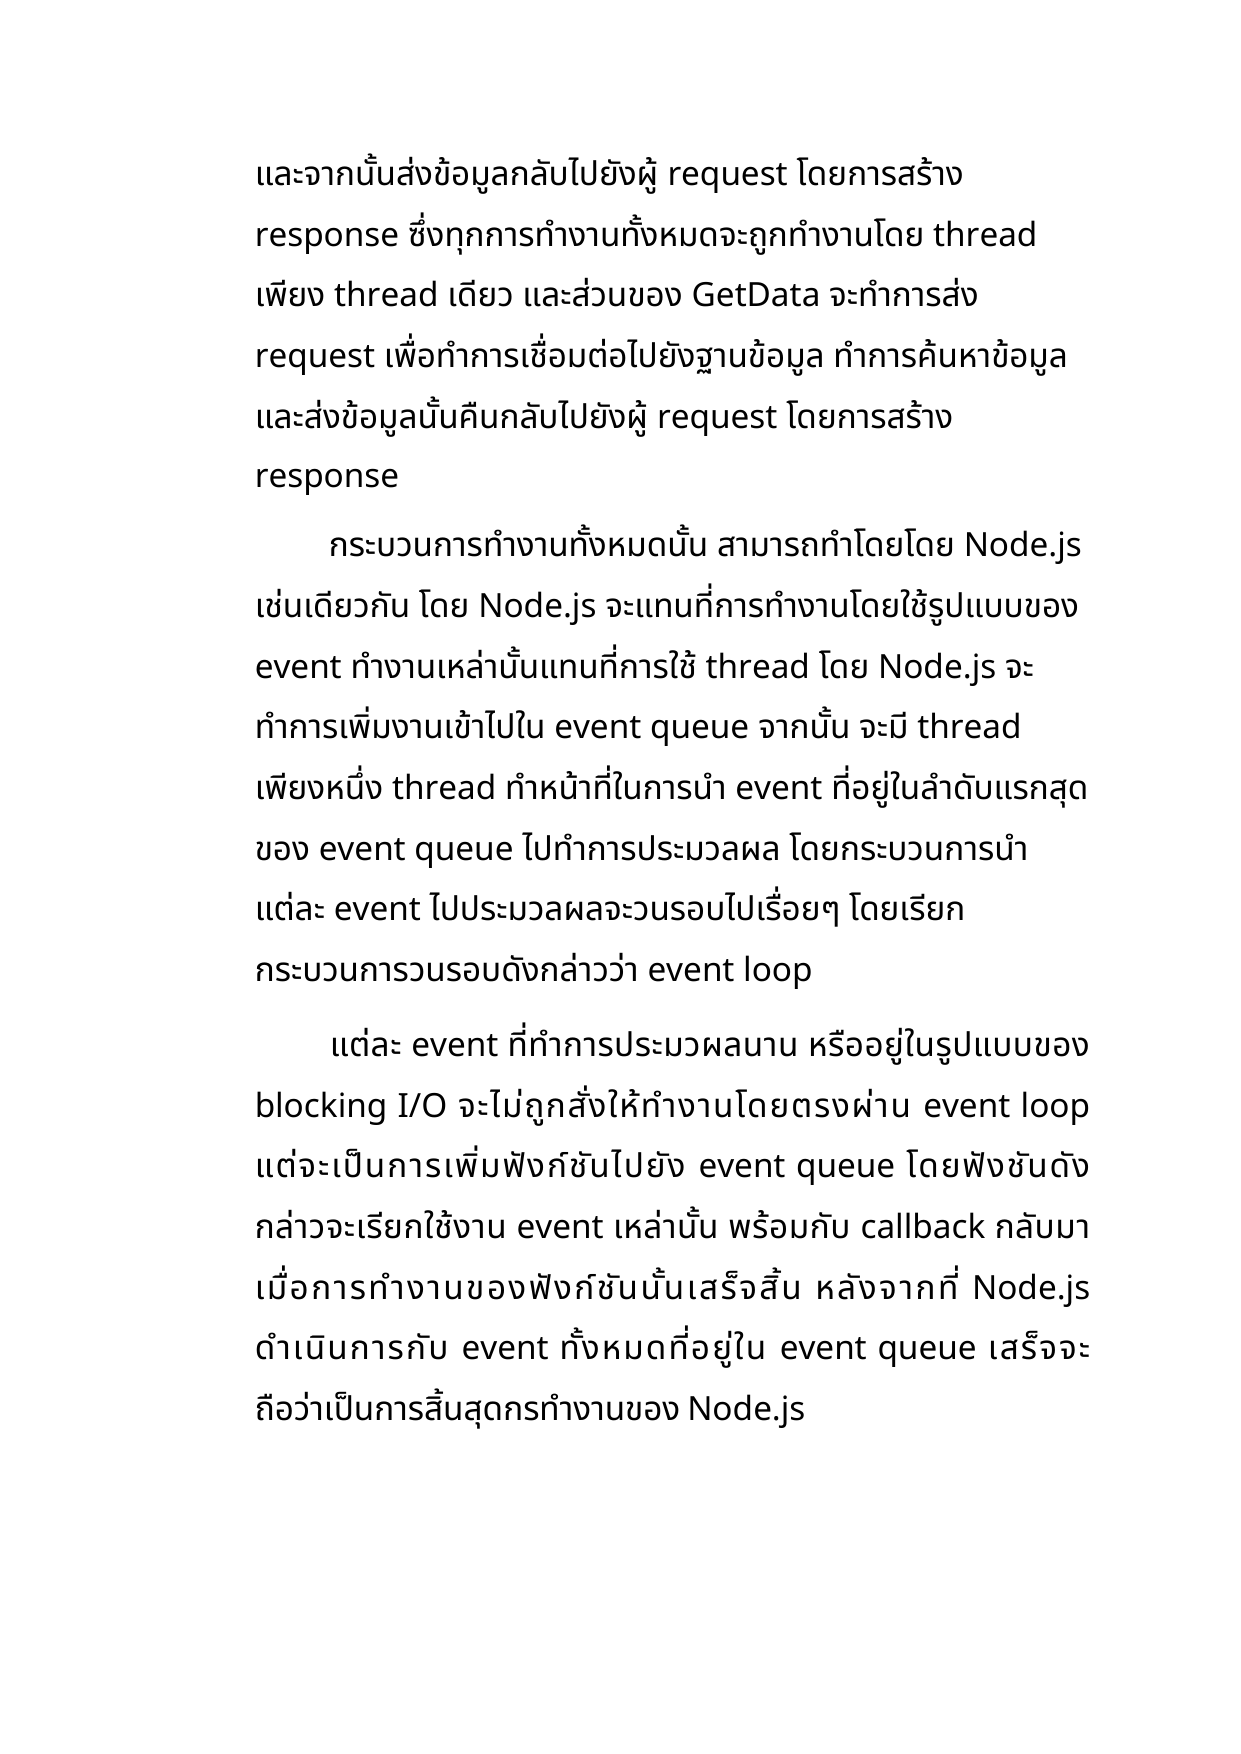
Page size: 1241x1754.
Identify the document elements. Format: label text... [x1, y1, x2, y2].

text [254, 150, 1090, 498]
text แต่ละ event ที่ทำการประมวผลนาน หรืออยู่ในรูปแบบของ blocking I/O จะไม่ถูกสั่งให้ทำงานโดยตรงผ่าน event loop แต่จะเป็นการเพิ่มฟังก์ชันไปยัง event queue โดยฟังชันดังกล่าวจะเรียกใช้งาน event เหล่านั้น พร้อมกับ callback กลับมา เมื่อการทำงานของฟังก์ชันนั้นเสร็จสิ้น หลังจากที่ Node.js ดำเนินการกับ event ทั้งหมดที่อยู่ใน event queue เสร็จจะถือว่าเป็นการสิ้นสุดกรทำงานของNode.js [254, 1021, 1090, 1435]
text กระบวนการทำงานทั้งหมดนั้น สามารถทำโดยโดย Node.js เช่นเดียวกัน โดย Node.js จะแทนที่การทำงานโดยใช้รูปแบบของ event ทำงานเหล่านั้นแทนที่การใช้ thread โดย Node.js จะทำการเพิ่มงานเข้าไปใน event queue จากนั้น จะมี thread เพียงหนึ่ง thread ทำหน้าที่ในการนำ event ที่อยู่ในลำดับแรกสุดของ event queue ไปทำการประมวลผล โดยกระบวนการนำแต่ละ event ไปประมวลผลจะวนรอบไปเรื่อยๆ โดยเรียกกระบวนการวนรอบดังกล่าวว่า event loop [254, 521, 1090, 996]
